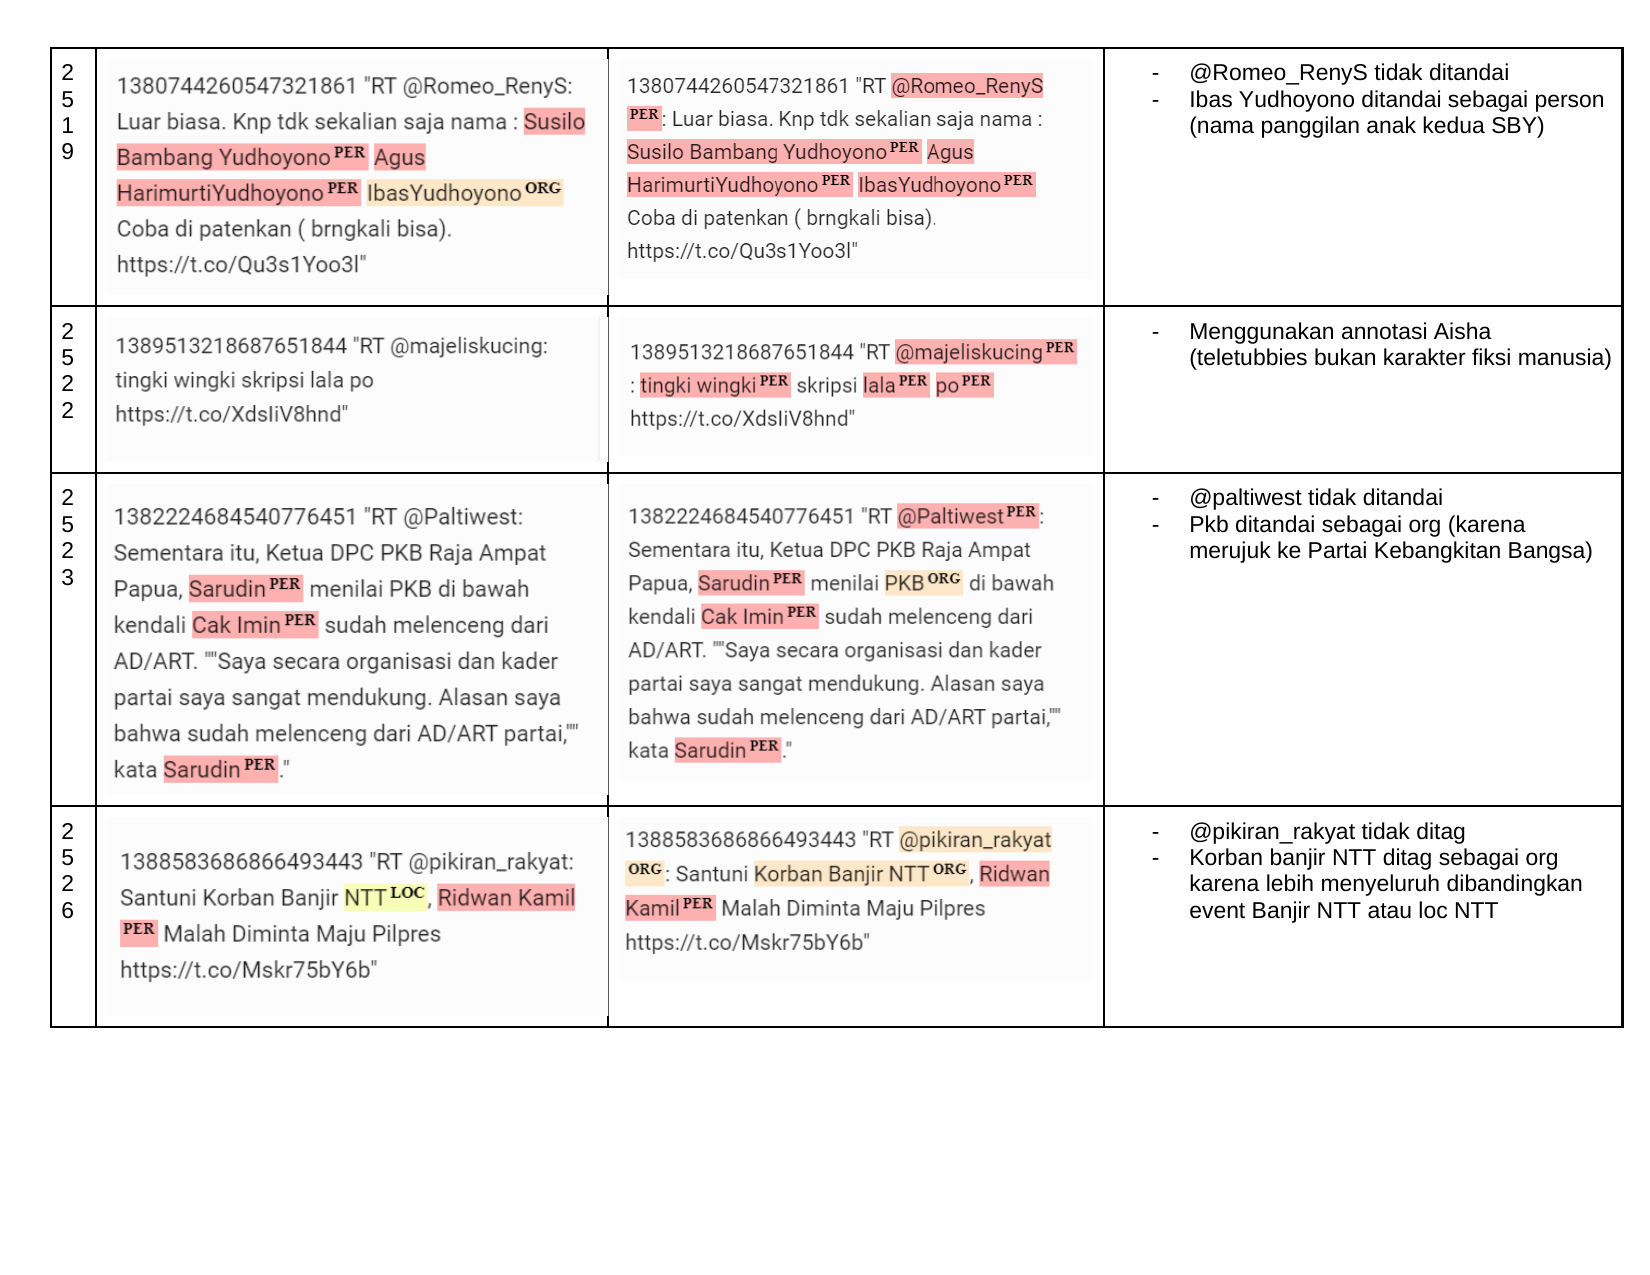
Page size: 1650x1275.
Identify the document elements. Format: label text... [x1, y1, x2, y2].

picture [618, 317, 1093, 456]
table_cell [97, 474, 607, 805]
table_cell [97, 49, 607, 305]
picture [618, 59, 1093, 279]
table_cell [97, 807, 607, 1026]
table_cell [97, 307, 607, 472]
table_cell [609, 807, 1103, 1026]
table_cell 2519 [52, 49, 95, 305]
table_cell 2523 [52, 474, 95, 805]
picture [618, 484, 1093, 781]
table_cell 2522 [52, 307, 95, 472]
picture [106, 817, 609, 1016]
table_cell Menggunakan annotasi Aisha (teletubbies bukan karakter fiksi manusia) [1105, 307, 1621, 472]
table_cell [609, 474, 1103, 805]
picture [106, 59, 609, 295]
picture [106, 317, 609, 462]
table_cell @paltiwest tidak ditandai Pkb ditandai sebagai org (karena merujuk ke Partai Kebangkitan Bangsa) [1105, 474, 1621, 805]
picture [106, 484, 609, 795]
table_cell 2526 [52, 807, 95, 1026]
picture [618, 817, 1093, 981]
table_cell [609, 49, 1103, 305]
table_cell @Romeo_RenyS tidak ditandai Ibas Yudhoyono ditandai sebagai person (nama panggilan anak kedua SBY) [1105, 49, 1621, 305]
table_cell @pikiran_rakyat tidak ditag Korban banjir NTT ditag sebagai org karena lebih menyeluruh dibandingkan event Banjir NTT atau loc NTT [1105, 807, 1621, 1026]
table_cell [609, 307, 1103, 472]
